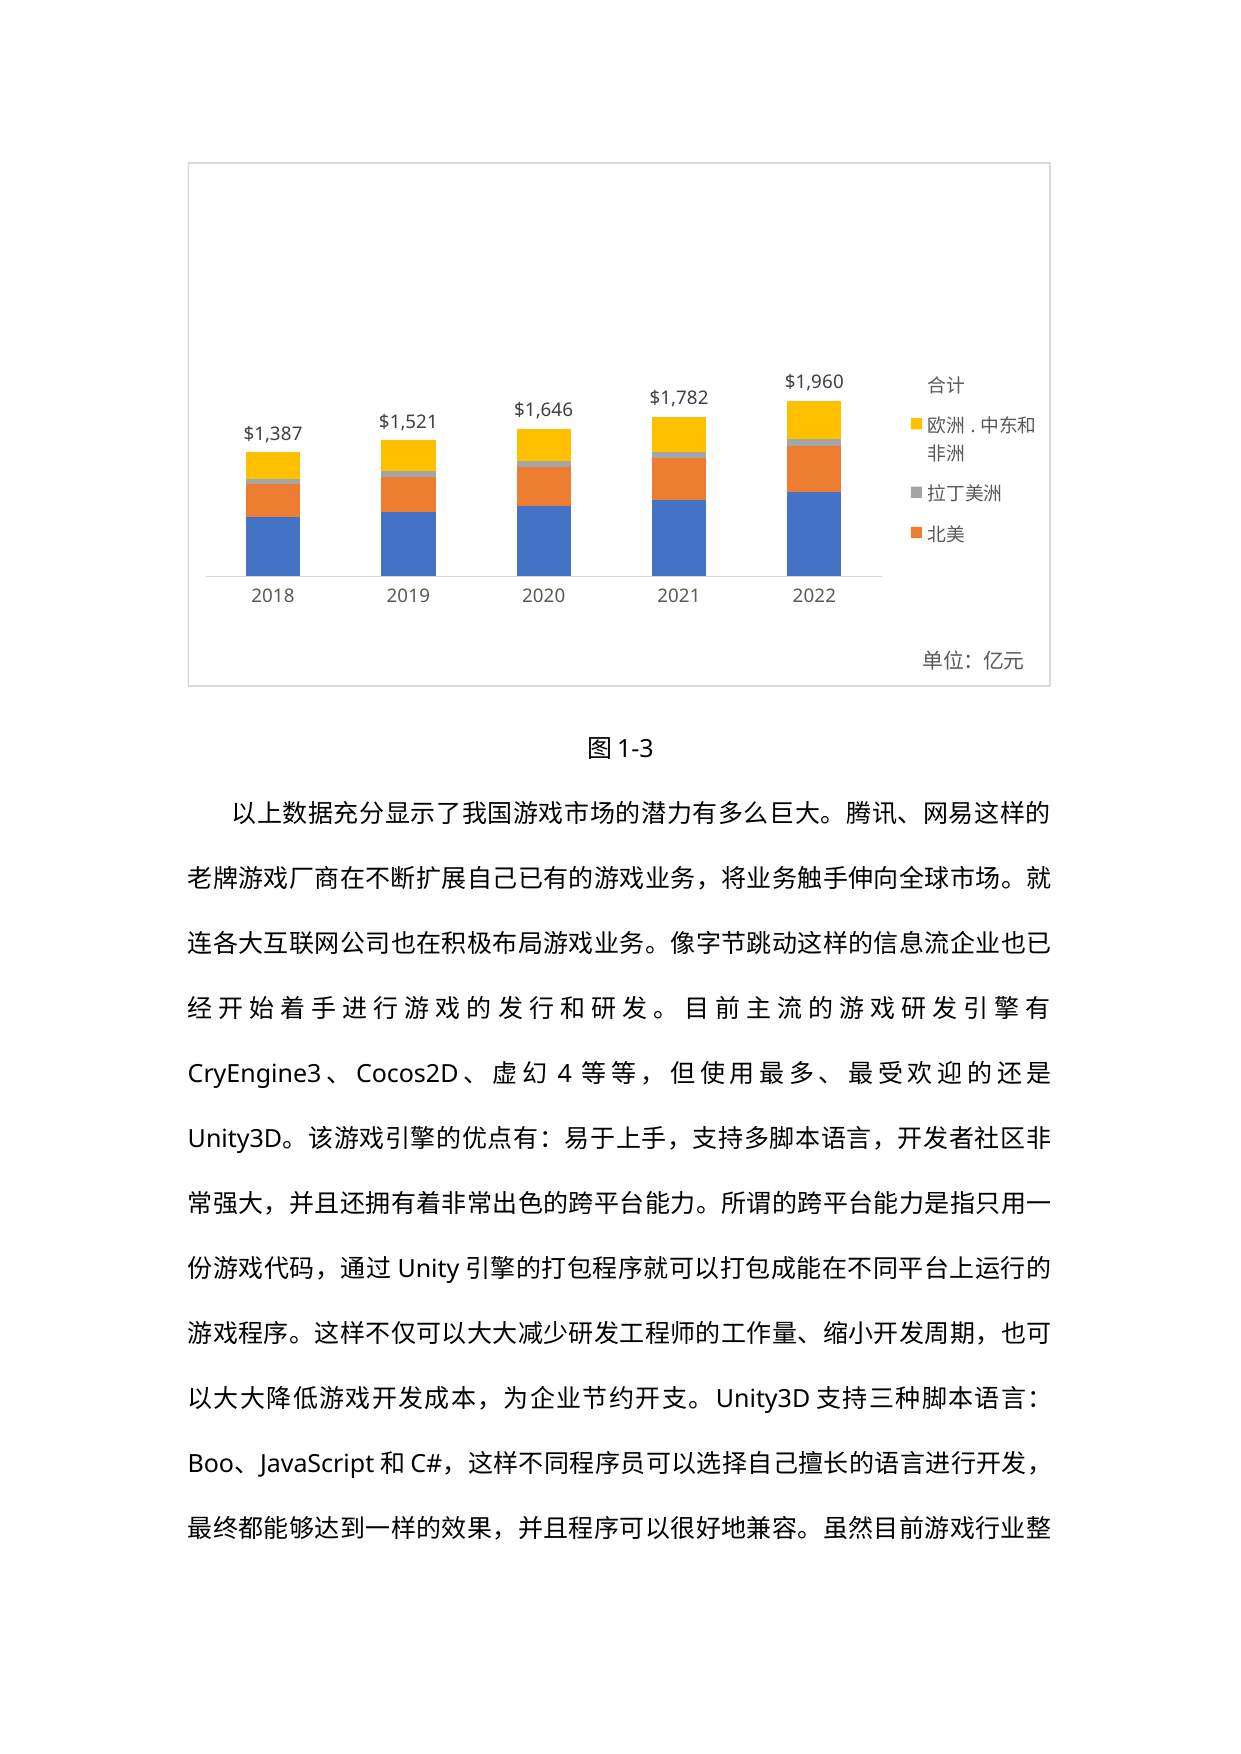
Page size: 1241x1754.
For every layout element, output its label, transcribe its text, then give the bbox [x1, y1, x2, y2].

text 图1-3 [187, 714, 1053, 779]
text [187, 779, 1053, 1559]
